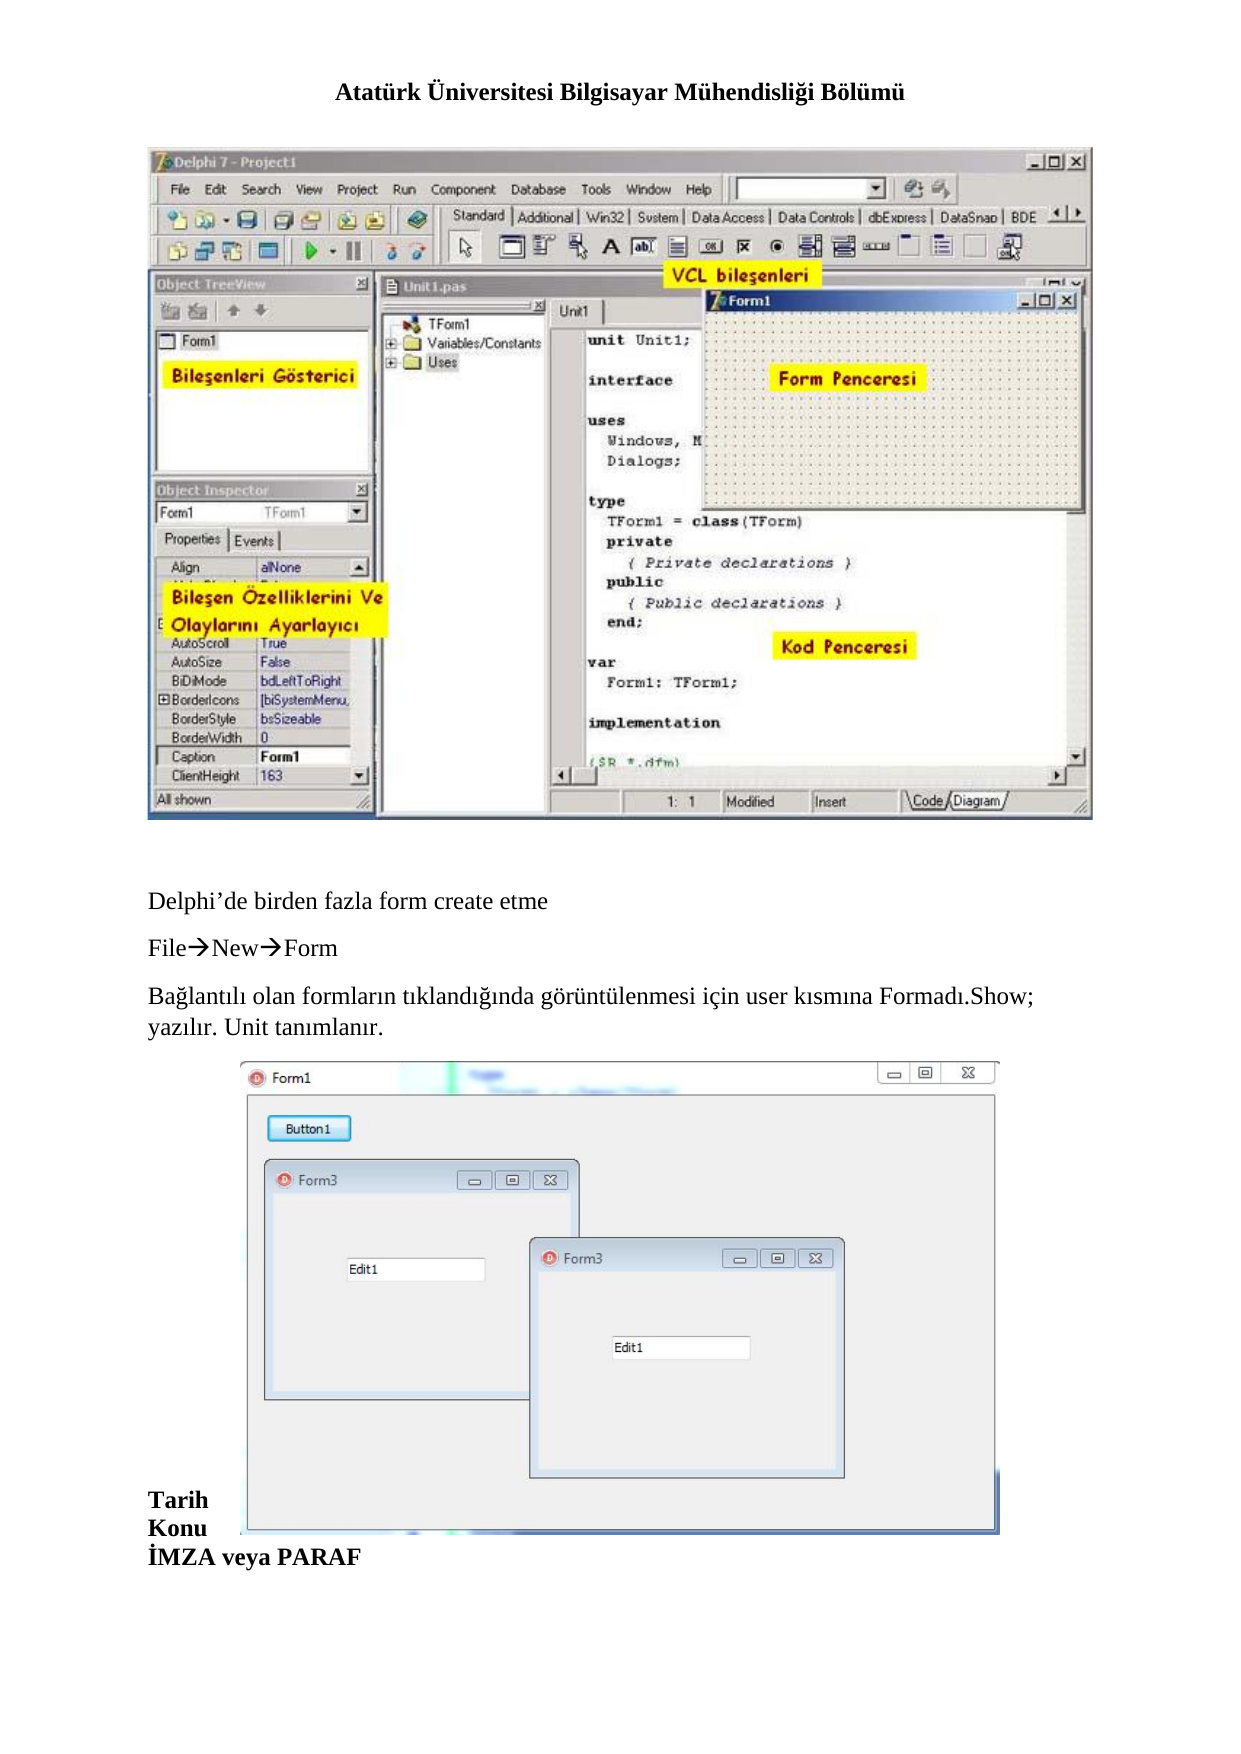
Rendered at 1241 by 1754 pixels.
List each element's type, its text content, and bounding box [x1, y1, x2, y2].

text Delphi’de birden fazla form create etme [148, 886, 1093, 914]
text FileNewForm [148, 933, 1093, 962]
picture [147, 147, 1093, 820]
text Bağlantılı olan formların tıklandığında görüntülenmesi için user kısmına Formadı.Show; yazılır. Unit tanımlanır. [148, 981, 1093, 1041]
picture [240, 1061, 1000, 1535]
